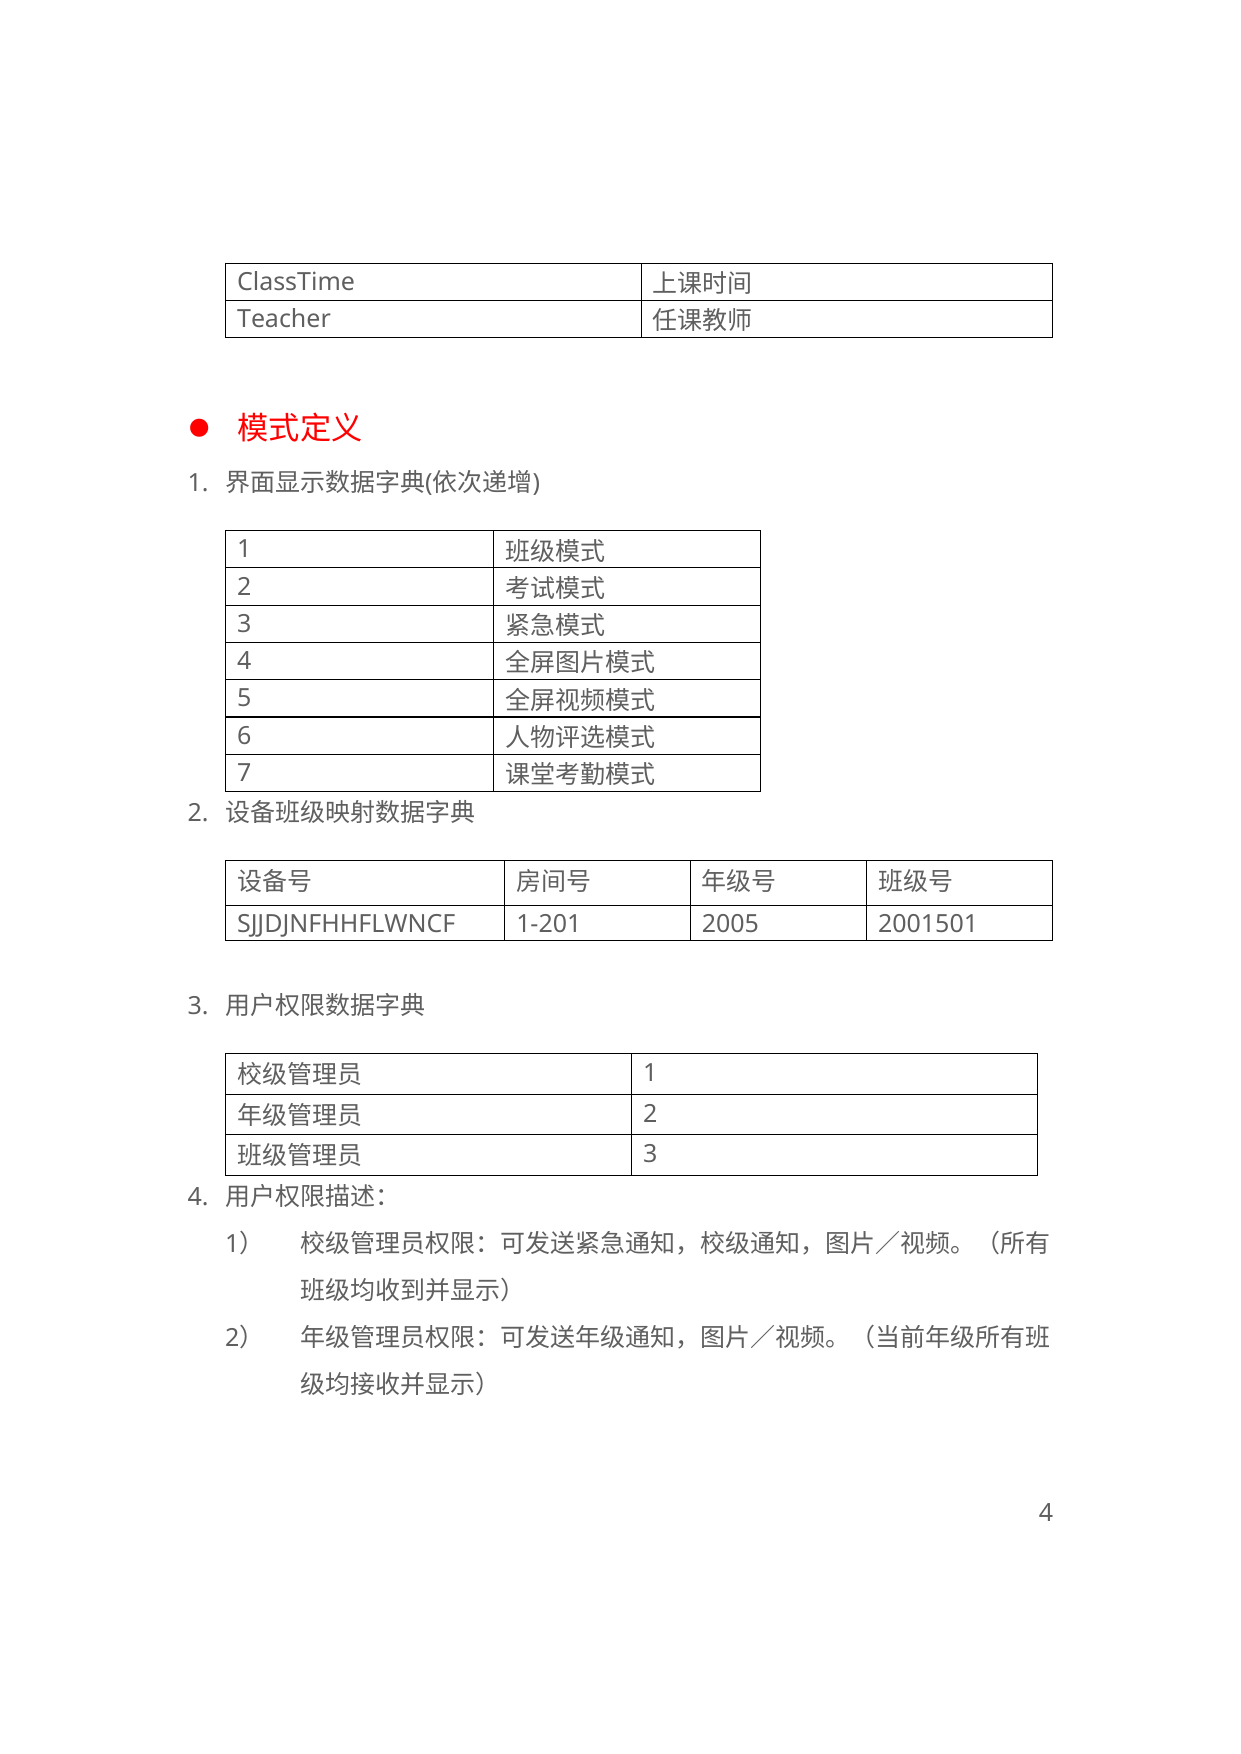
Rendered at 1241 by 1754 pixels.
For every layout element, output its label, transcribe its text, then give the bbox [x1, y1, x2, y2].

table_cell 年级管理员 [226, 1095, 631, 1134]
table_cell 考试模式 [494, 568, 760, 604]
list 用户权限数据字典 [187, 985, 1053, 1022]
table_cell 1-201 [505, 906, 690, 940]
table_cell 紧急模式 [494, 606, 760, 642]
table_header 年级号 [691, 861, 866, 905]
table_cell 4 [226, 643, 493, 679]
table_cell 5 [226, 680, 493, 716]
list 设备班级映射数据字典 [187, 792, 1053, 828]
table_header 设备号 [226, 861, 504, 905]
list 界面显示数据字典(依次递增) [187, 462, 1053, 498]
table_header 房间号 [505, 861, 690, 905]
table_header 班级号 [867, 861, 1052, 905]
table_cell 3 [226, 606, 493, 642]
table_cell 2001501 [867, 906, 1052, 940]
list 用户权限描述： [187, 1176, 1053, 1212]
table_cell 2 [226, 568, 493, 604]
table_cell 2005 [691, 906, 866, 940]
table_cell 全屏图片模式 [494, 643, 760, 679]
table_cell 任课教师 [642, 301, 1052, 337]
table_cell 课堂考勤模式 [494, 755, 760, 791]
table_cell 班级管理员 [226, 1135, 631, 1175]
list 校级管理员权限：可发送紧急通知，校级通知，图片／视频。（所有班级均收到并显示） [225, 1223, 1053, 1307]
table_cell 全屏视频模式 [494, 680, 760, 716]
table_cell 2 [632, 1095, 1037, 1134]
table_header 1 [226, 531, 493, 567]
table_cell 6 [226, 718, 493, 754]
table_cell 上课时间 [642, 264, 1052, 300]
text 模式定义 [187, 403, 1053, 448]
table_cell 3 [632, 1135, 1037, 1175]
table_cell ClassTime [226, 264, 641, 300]
table_cell Teacher [226, 301, 641, 337]
table_header 1 [632, 1054, 1037, 1094]
table_header 班级模式 [494, 531, 760, 567]
table_header 校级管理员 [226, 1054, 631, 1094]
table_cell 7 [226, 755, 493, 791]
table_cell 人物评选模式 [494, 718, 760, 754]
table_cell SJJDJNFHHFLWNCF [226, 906, 504, 940]
list 年级管理员权限：可发送年级通知，图片／视频。（当前年级所有班级均接收并显示） [225, 1317, 1053, 1401]
